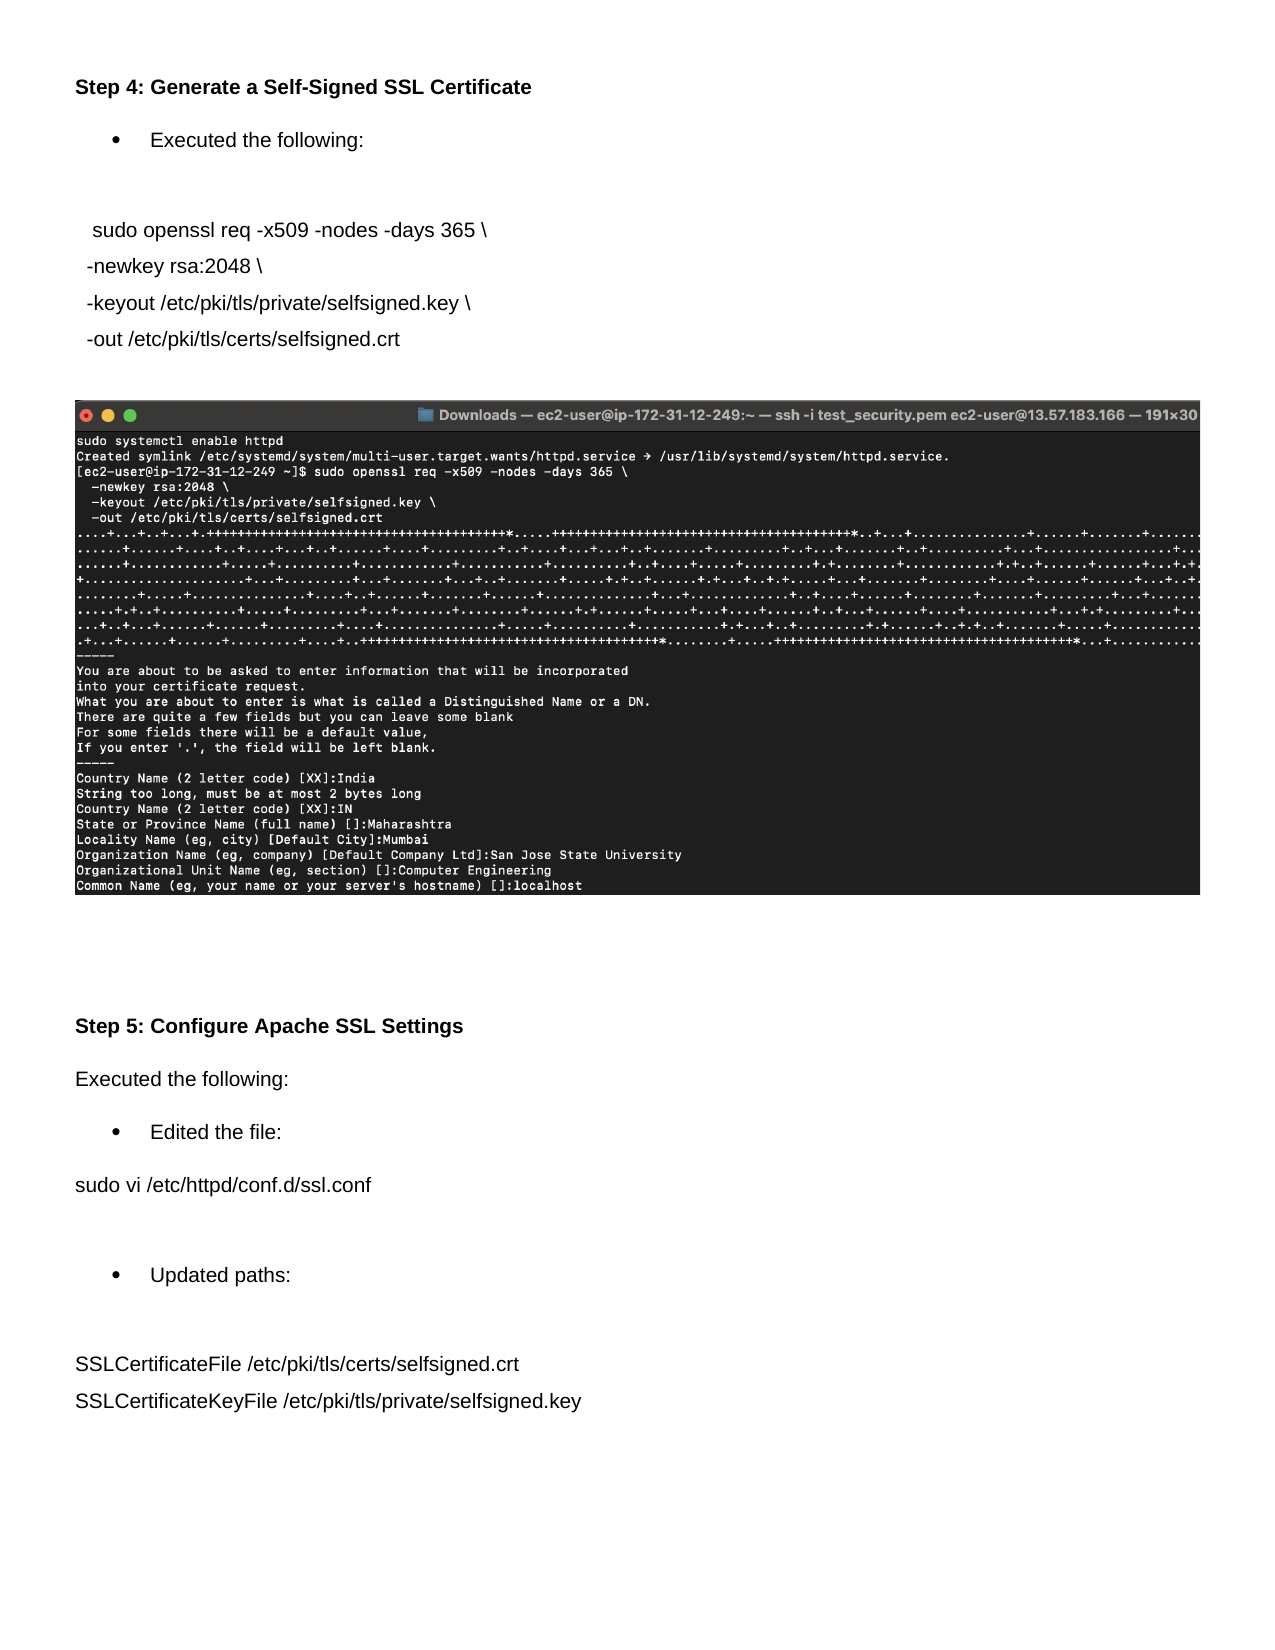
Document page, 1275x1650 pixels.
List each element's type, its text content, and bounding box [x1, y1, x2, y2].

text -out /etc/pki/tls/certs/selfsigned.crt [75, 327, 1200, 351]
text SSLCertificateKeyFile /etc/pki/tls/private/selfsigned.key [75, 1389, 1200, 1413]
text -keyout /etc/pki/tls/private/selfsigned.key \ [75, 291, 1200, 315]
list Executed the following: [112, 128, 1200, 152]
text Step 5: Configure Apache SSL Settings [75, 1013, 1200, 1037]
picture [75, 400, 1200, 895]
text SSLCertificateFile /etc/pki/tls/certs/selfsigned.crt [75, 1352, 1200, 1376]
text sudo vi /etc/httpd/conf.d/ssl.conf [75, 1173, 1200, 1197]
list Updated paths: [112, 1263, 1200, 1287]
text Step 4: Generate a Self-Signed SSL Certificate [75, 75, 1200, 99]
text sudo openssl req -x509 -nodes -days 365 \ [75, 218, 1200, 242]
list Edited the file: [112, 1120, 1200, 1144]
text -newkey rsa:2048 \ [75, 254, 1200, 278]
text Executed the following: [75, 1067, 1200, 1091]
